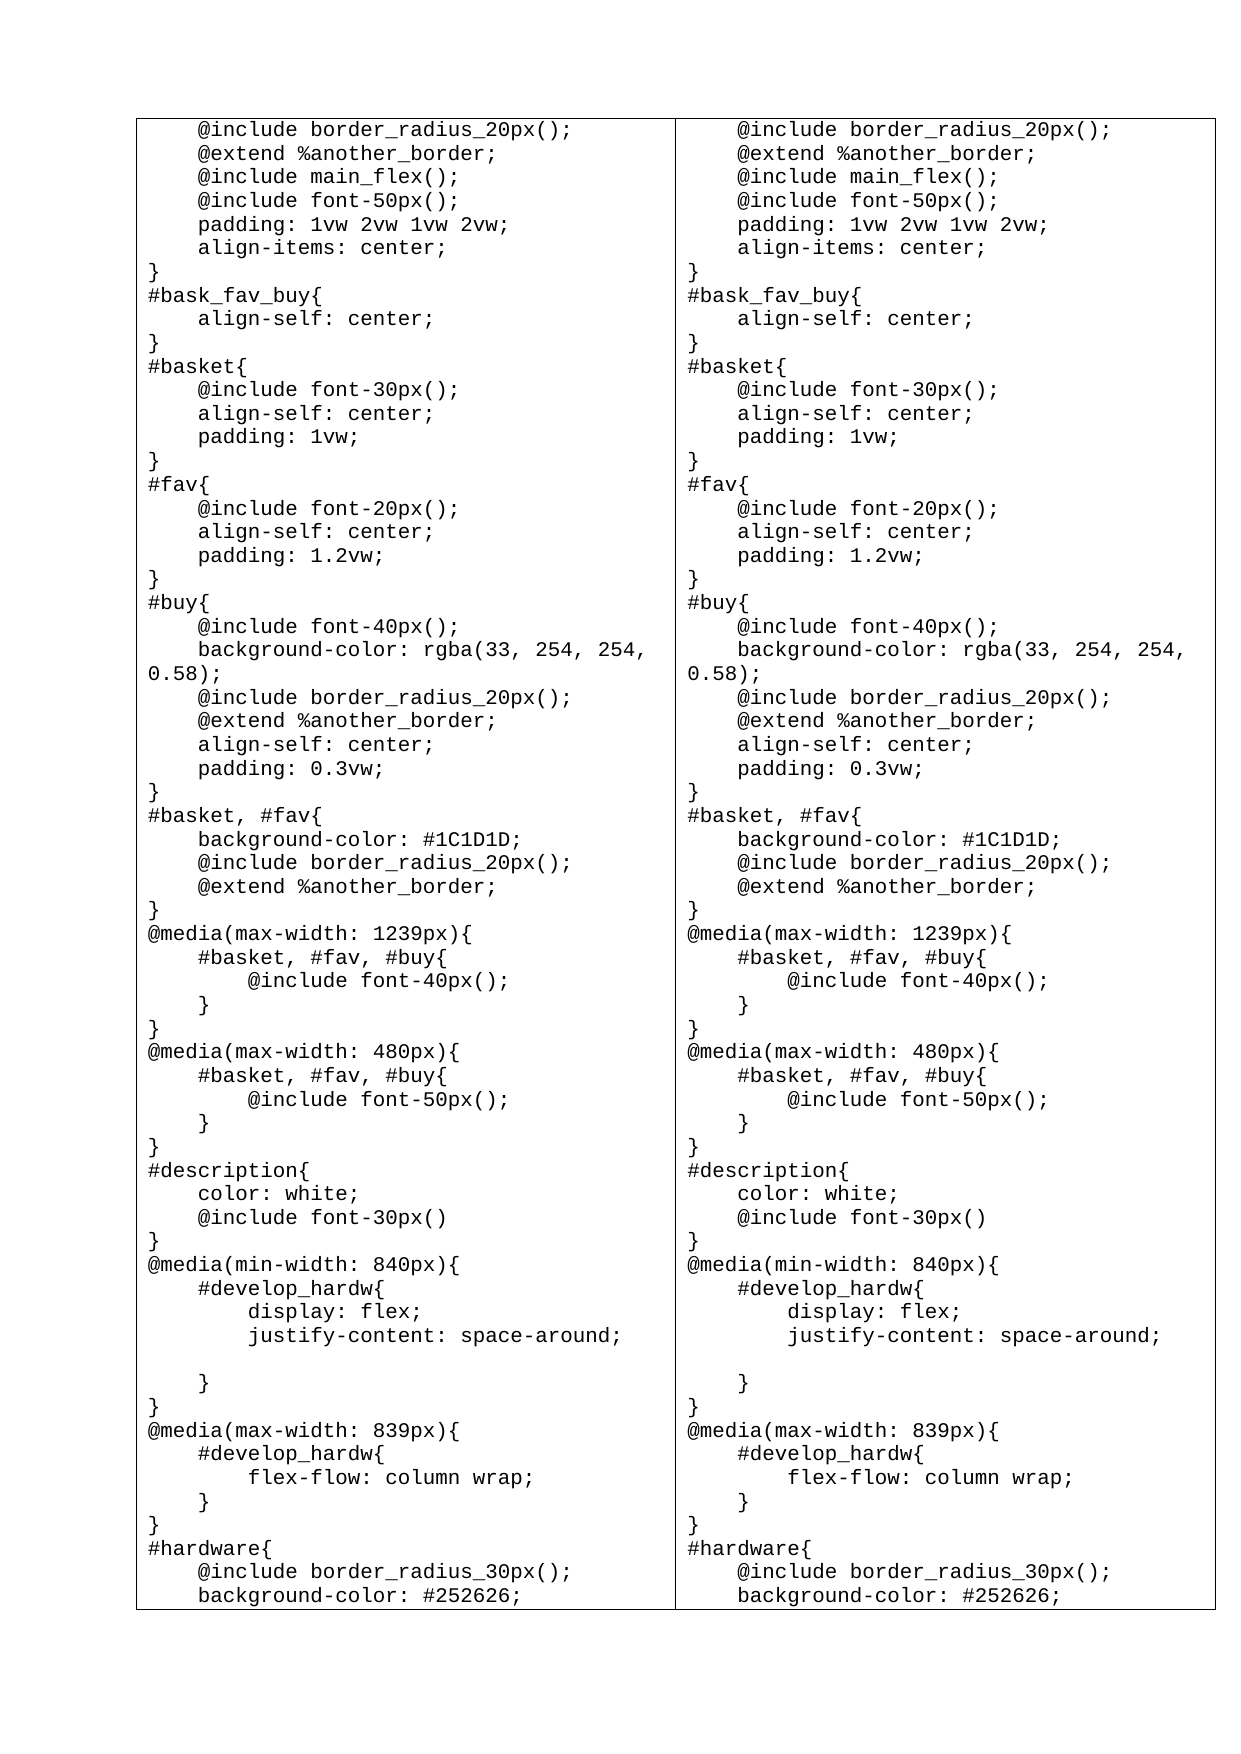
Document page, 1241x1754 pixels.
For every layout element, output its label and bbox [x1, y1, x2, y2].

table_header [137, 119, 675, 1609]
table_header [676, 119, 1215, 1609]
